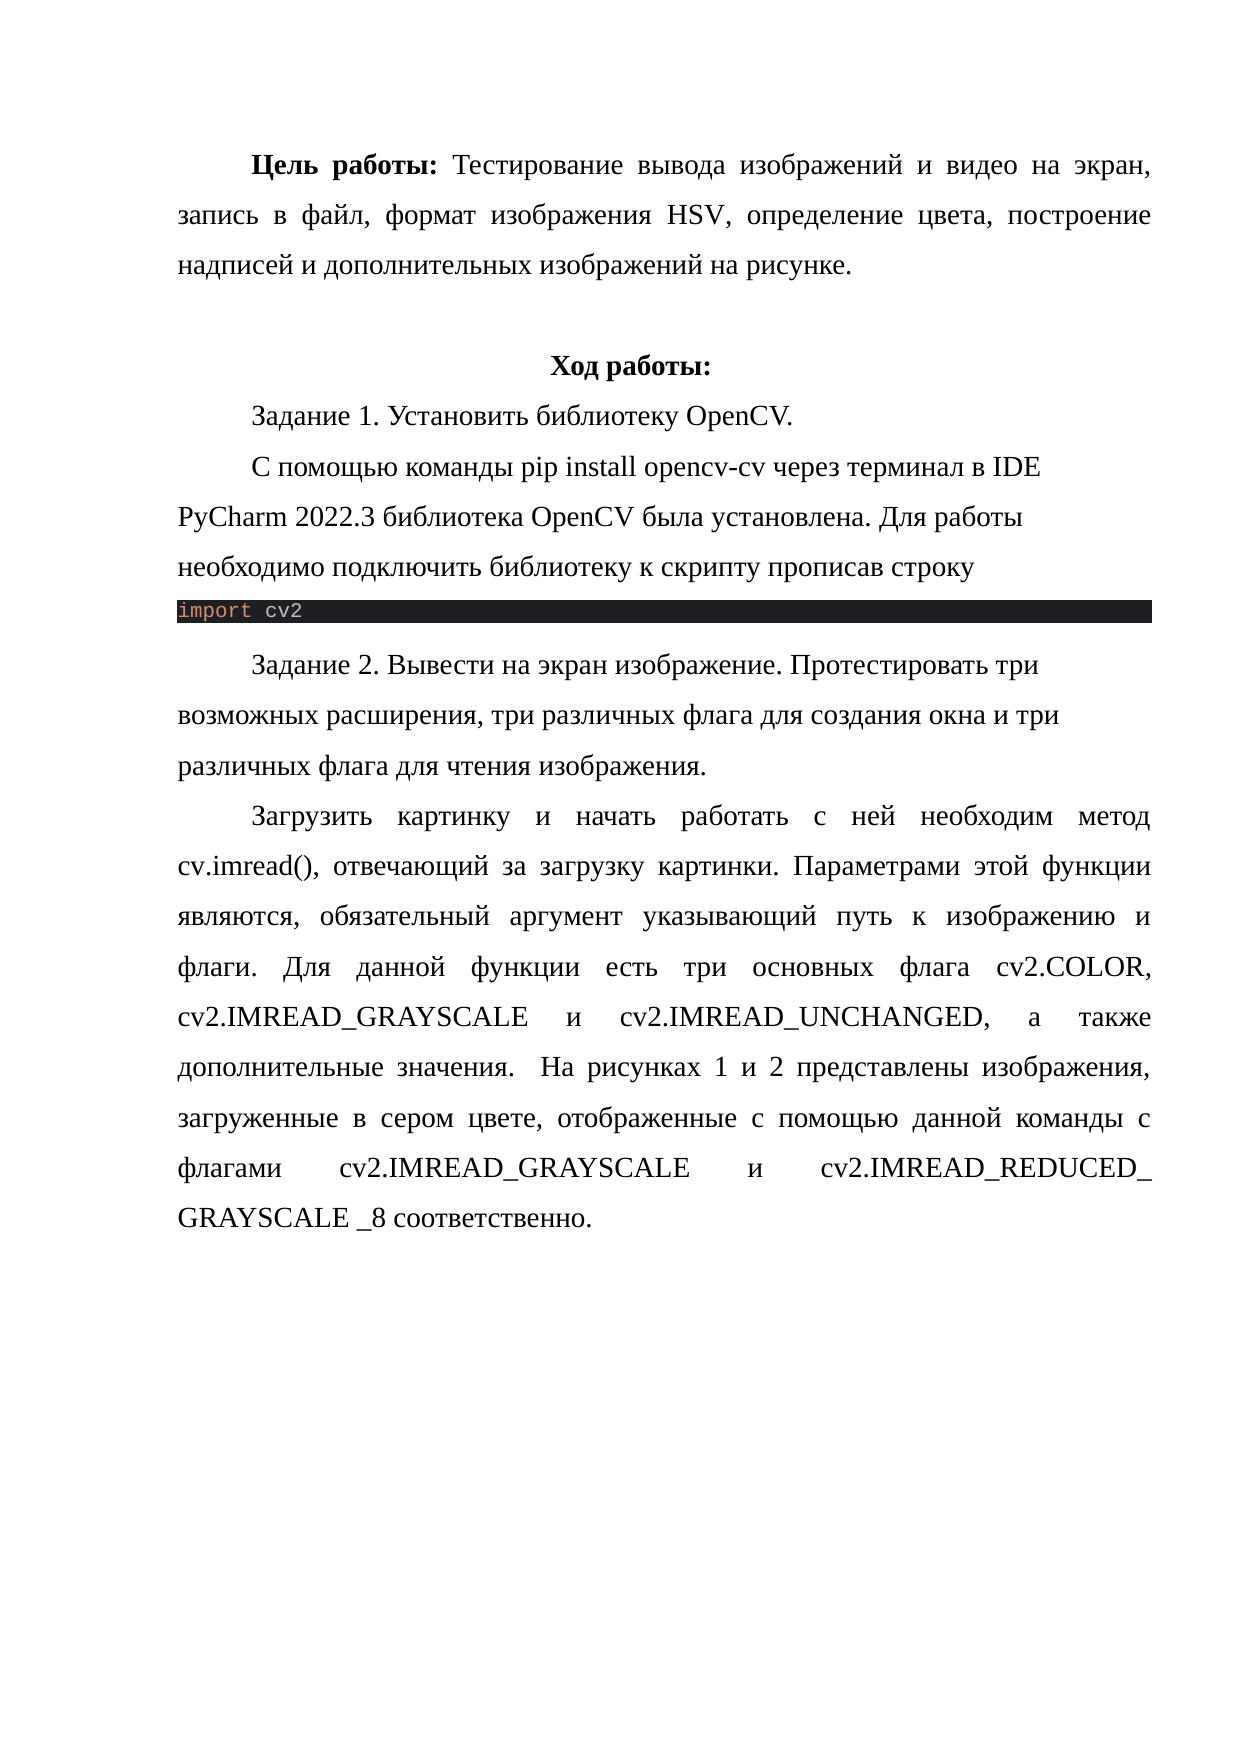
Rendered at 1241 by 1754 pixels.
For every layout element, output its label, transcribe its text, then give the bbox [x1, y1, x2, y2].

text Ход работы: [177, 348, 1152, 382]
text Задание 1. Установить библиотеку OpenCV. [177, 398, 1152, 432]
text import cv2 [177, 600, 1152, 623]
text Задание 2. Вывести на экран изображение. Протестировать три возможных расширения, три различных флага для создания окна и три различных флага для чтения изображения. [177, 647, 1152, 781]
text С помощью команды pip install opencv-cv через терминал в IDE PyCharm 2022.3 библиотека OpenCV была установлена. Для работы необходимо подключить библиотеку к скрипту прописав строку [177, 449, 1152, 583]
text Цель работы: Тестирование вывода изображений и видео на экран, запись в файл, формат изображения HSV, определение цвета, построение надписей и дополнительных изображений на рисунке. [177, 147, 1152, 281]
text Загрузить картинку и начать работать с ней необходим метод cv.imread(), отвечающий за загрузку картинки. Параметрами этой функции являются, обязательный аргумент указывающий путь к изображению и флаги. Для данной функции есть три основных флага cv2.COLOR, cv2.IMREAD_GRAYSCALE и cv2.IMREAD_UNCHANGED, а также дополнительные значения. На рисунках 1 и 2 представлены изображения, загруженные в сером цвете, отображенные с помощью данной команды с флагами cv2.IMREAD_GRAYSCALE и cv2.IMREAD_REDUCED_ GRAYSCALE _8 соответственно. [177, 798, 1152, 1234]
